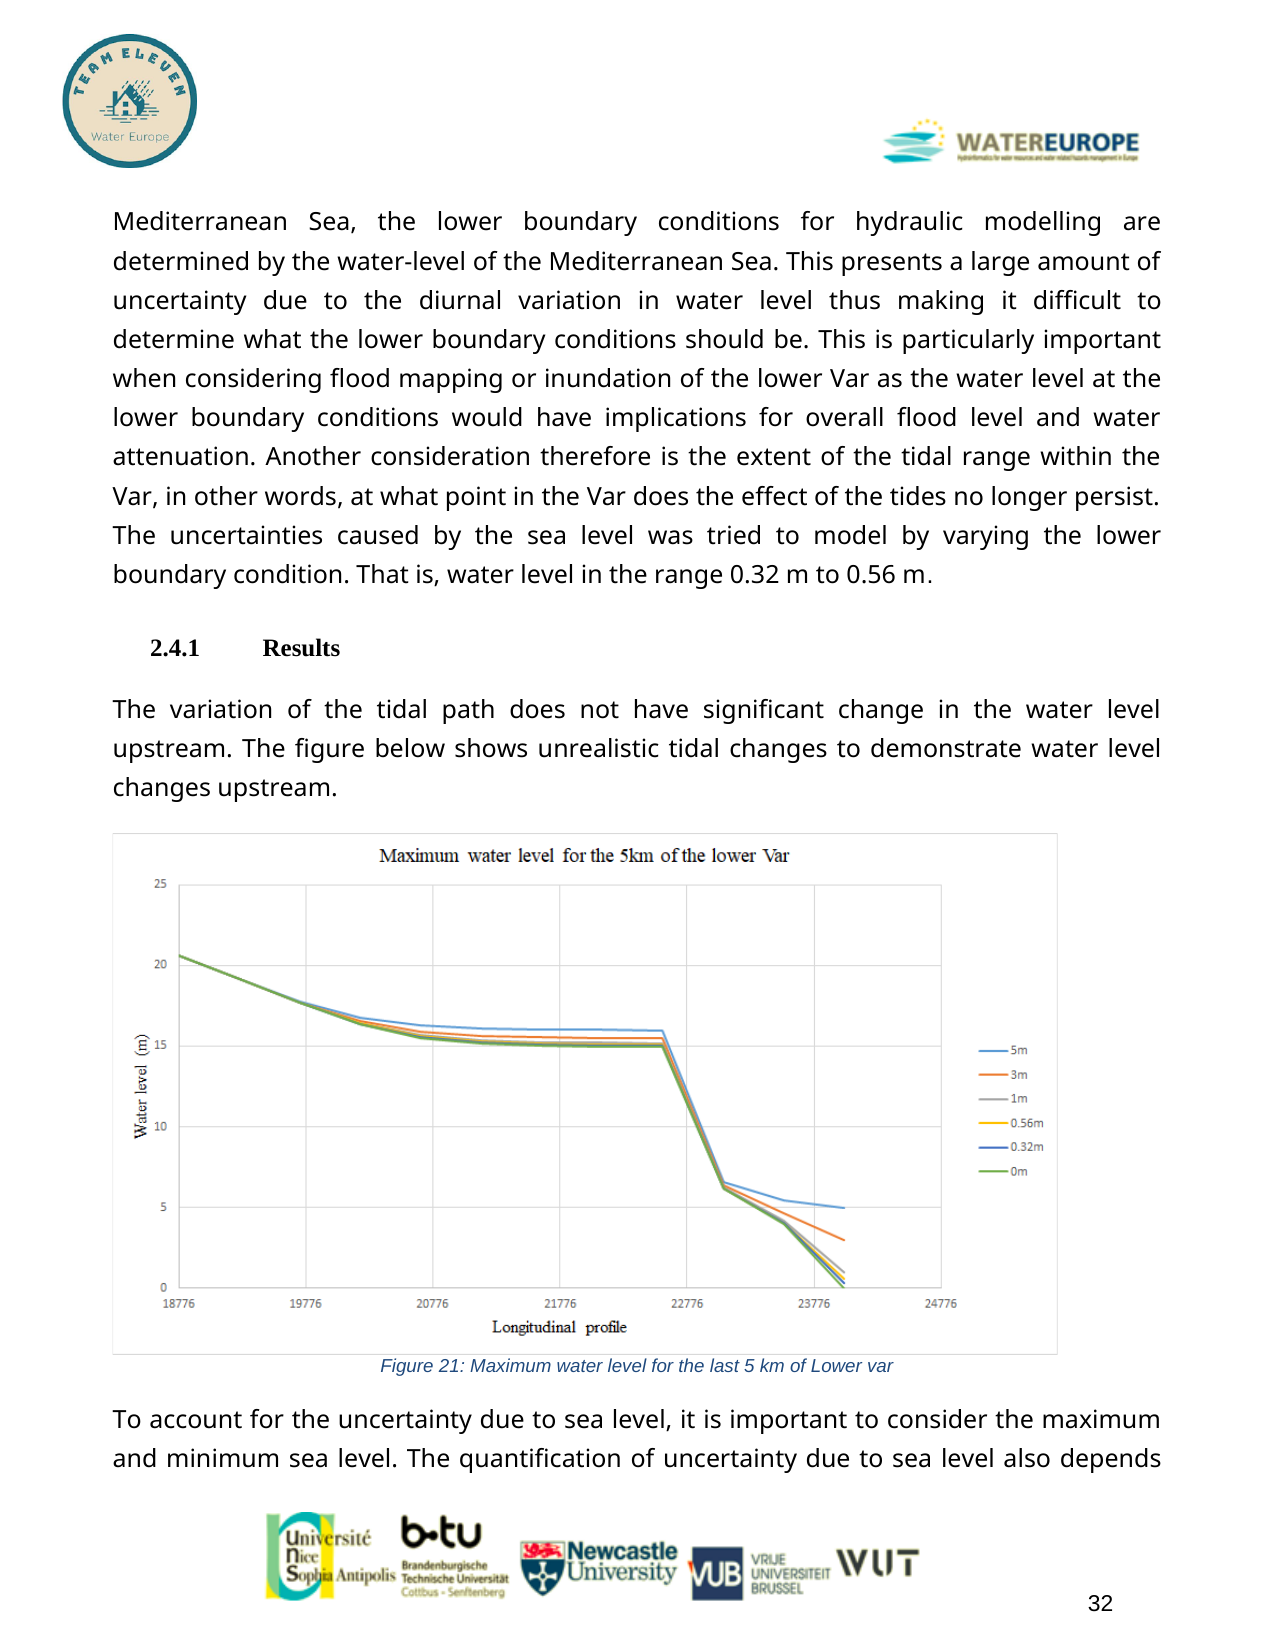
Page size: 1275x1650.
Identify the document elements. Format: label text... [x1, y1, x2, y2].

subtitle Results [150, 633, 1162, 662]
picture [112, 833, 1058, 1355]
picture [262, 1512, 940, 1612]
text The variation of the tidal path does not have significant change in the water level upstream. The figure below shows unrealistic tidal changes to demonstrate water level changes upstream. [112, 691, 1162, 804]
text Figure 21: Maximum water level for the last 5 km of Lower var [112, 1355, 1162, 1376]
picture [56, 30, 198, 170]
picture [881, 110, 1144, 170]
